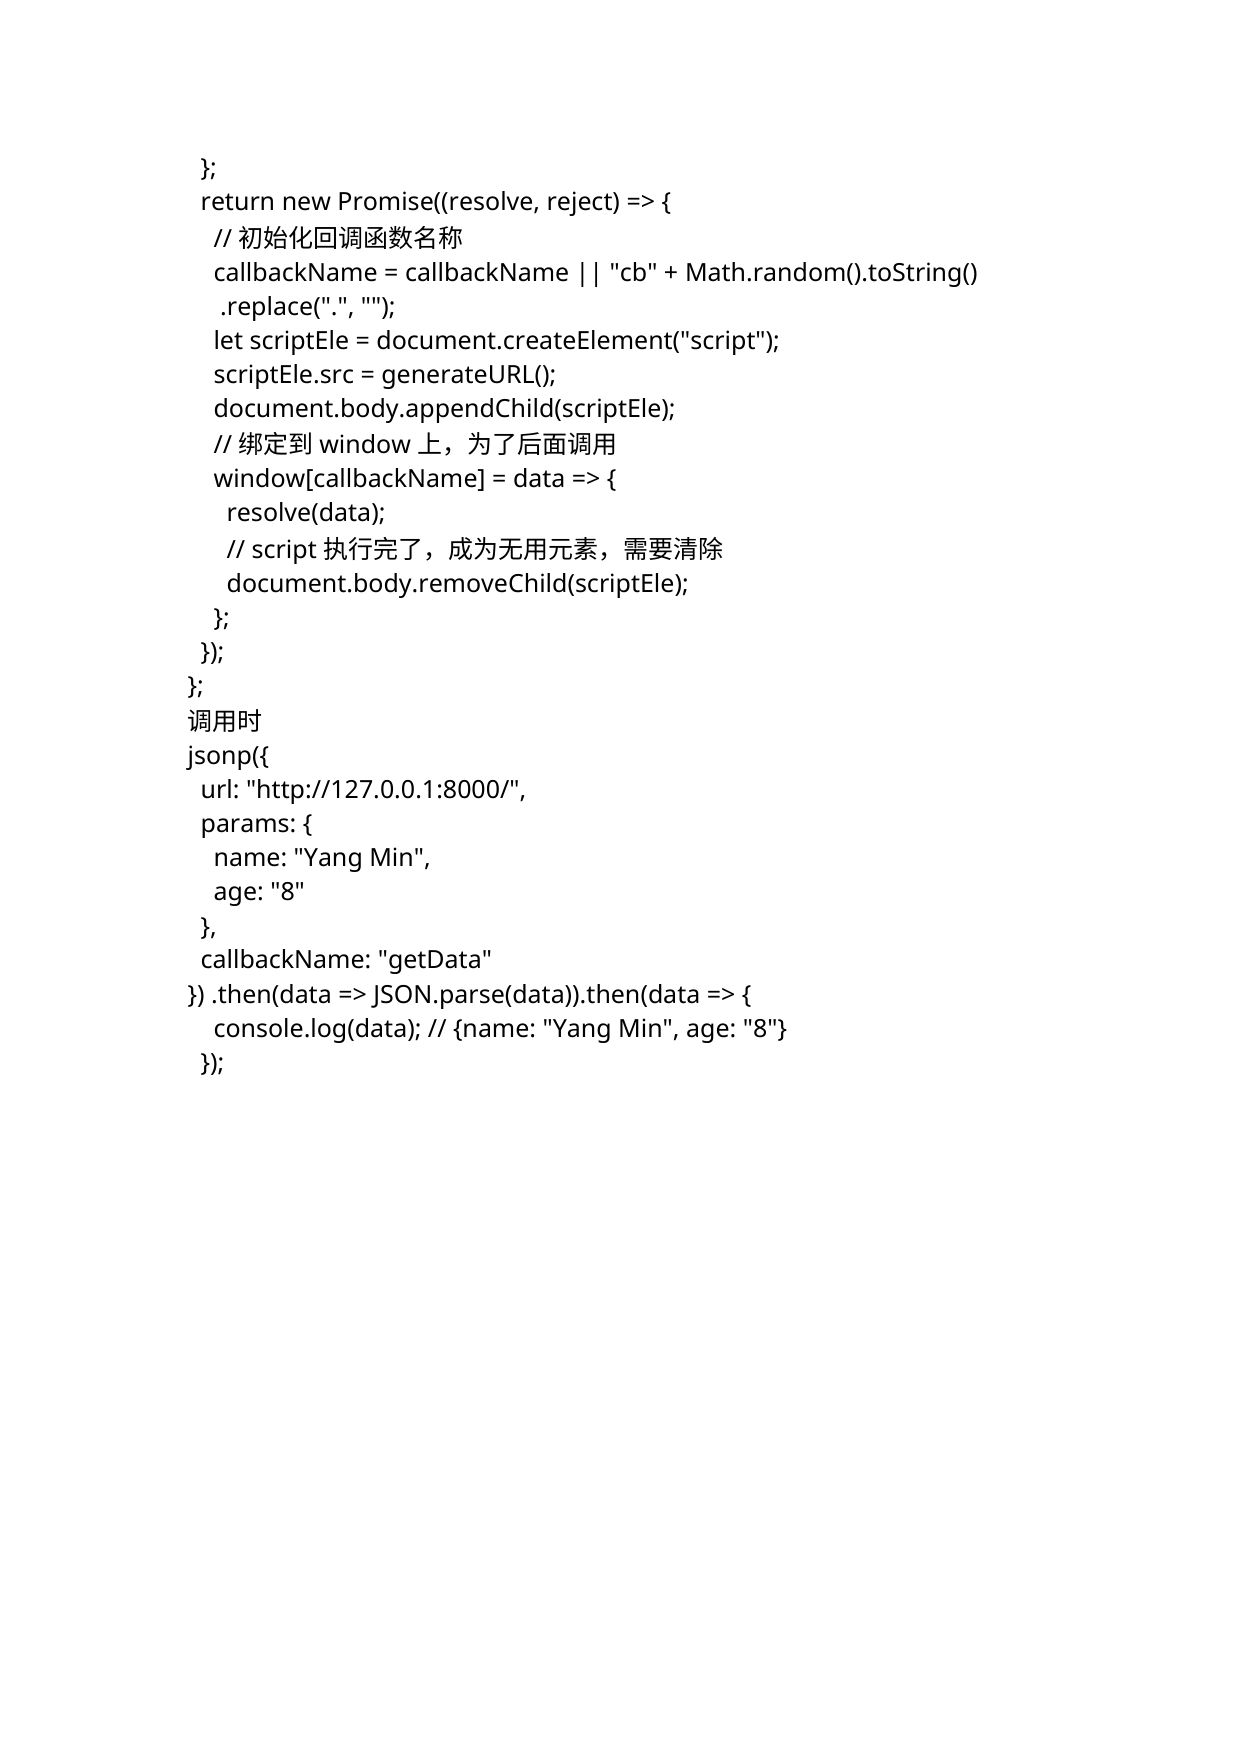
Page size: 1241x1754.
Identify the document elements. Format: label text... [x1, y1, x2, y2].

text name: "Yang Min", [187, 840, 1053, 874]
text url: "http://127.0.0.1:8000/", [187, 772, 1053, 806]
text console.log(data); // {name: "Yang Min", age: "8"} [187, 1010, 1053, 1044]
text }); [187, 1044, 1053, 1078]
text }) .then(data => JSON.parse(data)).then(data => { [187, 976, 1053, 1010]
text }; [187, 667, 1053, 702]
text resolve(data); [187, 495, 1053, 529]
text }; [187, 599, 1053, 633]
text }, [187, 908, 1053, 942]
text document.body.removeChild(scriptEle); [187, 565, 1053, 599]
text document.body.appendChild(scriptEle); [187, 391, 1053, 425]
text params: { [187, 806, 1053, 840]
text scriptEle.src = generateURL(); [187, 357, 1053, 391]
text jsonp({ [187, 738, 1053, 772]
text // script 执行完了，成为无用元素，需要清除 [187, 529, 1053, 565]
text age: "8" [187, 874, 1053, 908]
text 调用时 [187, 702, 1053, 738]
text window[callbackName] = data => { [187, 461, 1053, 495]
text callbackName: "getData" [187, 942, 1053, 976]
text }); [187, 633, 1053, 667]
text return new Promise((resolve, reject) => { [187, 184, 1053, 218]
text .replace(".", ""); [187, 288, 1053, 322]
text let scriptEle = document.createElement("script"); [187, 322, 1053, 357]
text // 绑定到 window 上，为了后面调用 [187, 425, 1053, 461]
text callbackName = callbackName || "cb" + Math.random().toString() [187, 254, 1053, 288]
text }; [187, 150, 1053, 184]
text // 初始化回调函数名称 [187, 218, 1053, 254]
